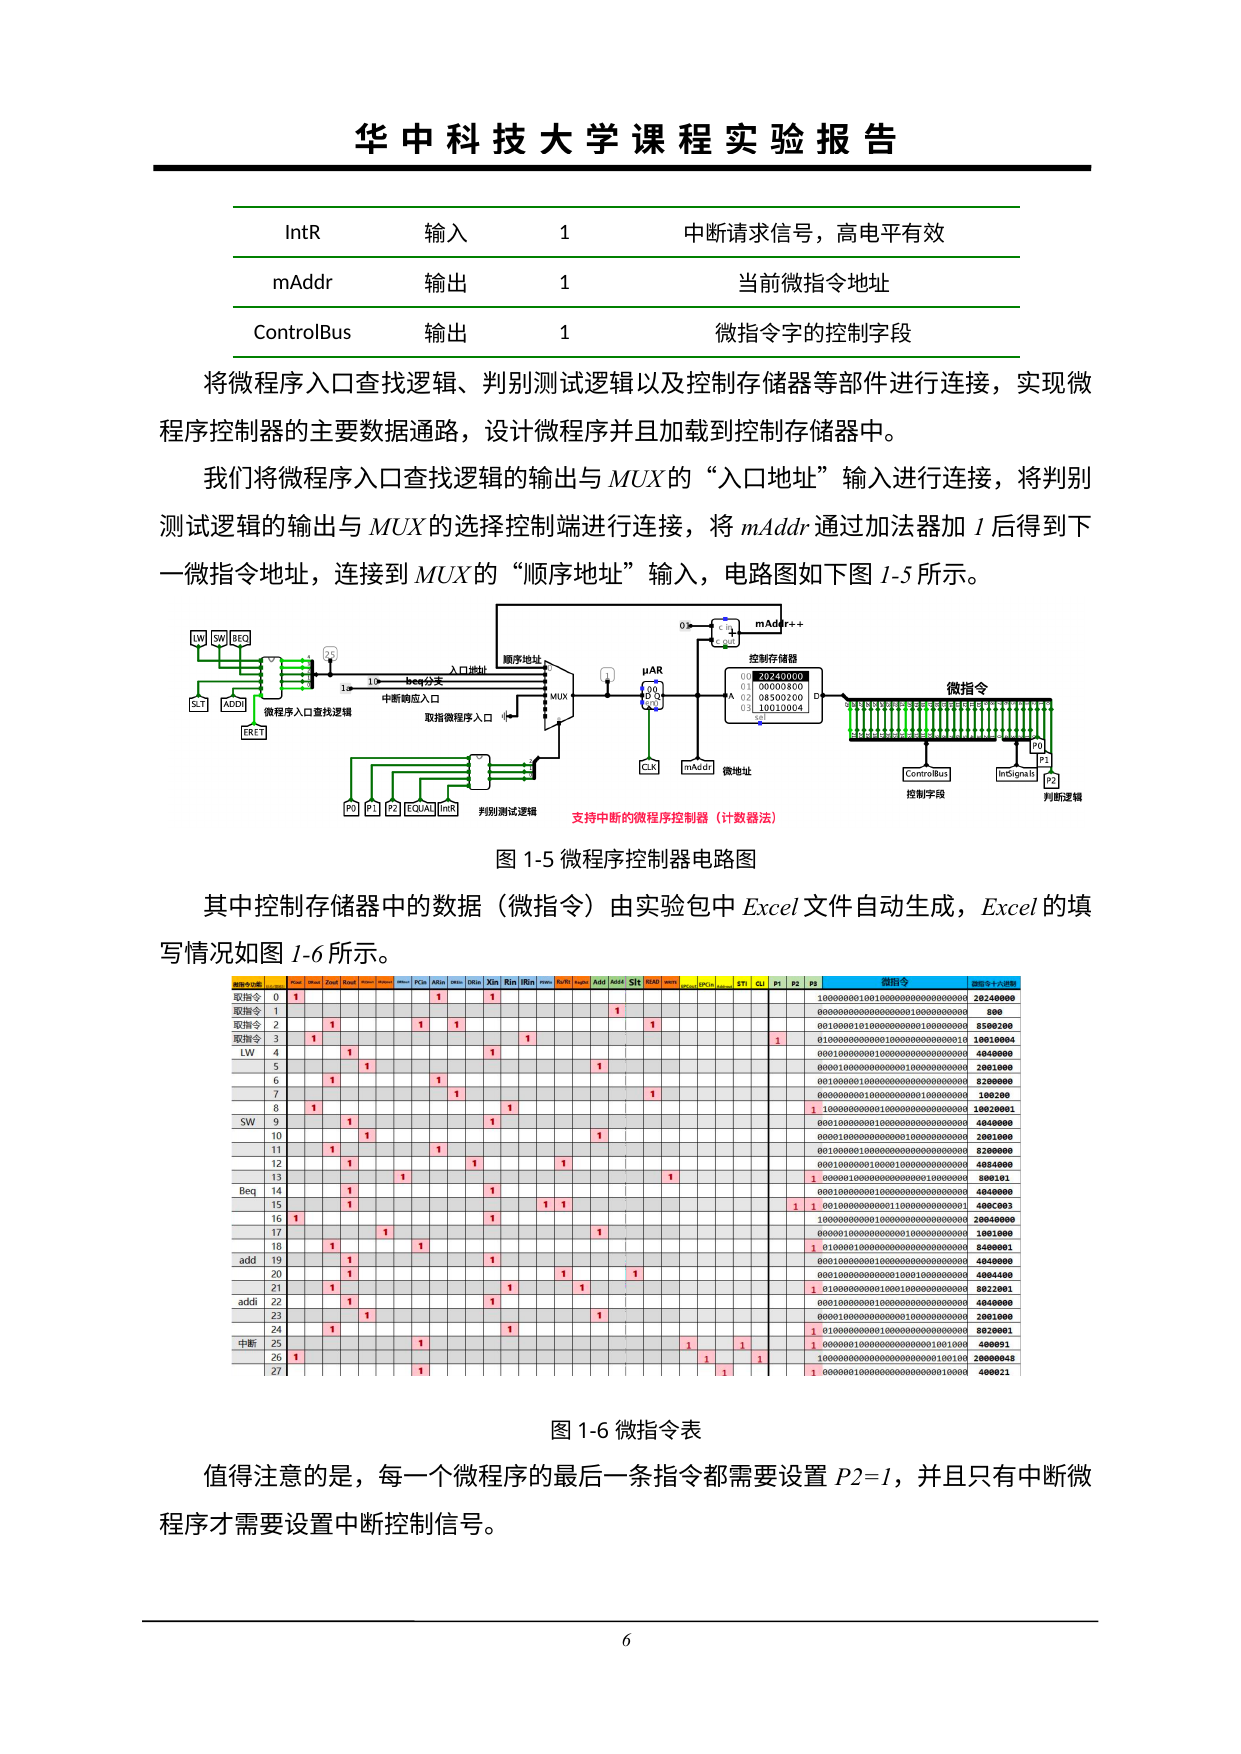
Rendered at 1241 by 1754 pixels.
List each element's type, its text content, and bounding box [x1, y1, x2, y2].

table_cell 中断请求信号，高电平有效 [609, 208, 1019, 256]
table_cell 输出 [372, 308, 520, 356]
table_cell 1 [520, 258, 608, 306]
picture [231, 976, 1021, 1376]
table_cell ControlBus [233, 308, 372, 356]
table_cell 1 [520, 208, 608, 256]
text 图 1-5 微程序控制器电路图 [159, 842, 1093, 874]
table_cell 输出 [372, 258, 520, 306]
text 将微程序入口查找逻辑、判别测试逻辑以及控制存储器等部件进行连接，实现微程序控制器的主要数据通路，设计微程序并且加载到控制存储器中。 [159, 358, 1093, 453]
table_cell 1 [520, 308, 608, 356]
text 图 1-6 微指令表 [159, 1413, 1093, 1444]
text 我们将微程序入口查找逻辑的输出与MUX的“入口地址”输入进行连接，将判别测试逻辑的输出与MUX的选择控制端进行连接，将mAddr通过加法器加1后得到下一微指令地址，连接到MUX的“顺序地址”输入，电路图如下图1-5所示。 [159, 453, 1093, 597]
text 值得注意的是，每一个微程序的最后一条指令都需要设置P2=1，并且只有中断微程序才需要设置中断控制信号。 [159, 1451, 1093, 1547]
table_cell 当前微指令地址 [609, 258, 1019, 306]
table_cell 微指令字的控制字段 [609, 308, 1019, 356]
picture [167, 596, 1085, 828]
table_cell 输入 [372, 208, 520, 256]
table_cell IntR [233, 208, 372, 256]
text 其中控制存储器中的数据（微指令）由实验包中Excel文件自动生成，Excel的填写情况如图1-6所示。 [159, 880, 1093, 976]
table_cell mAddr [233, 258, 372, 306]
